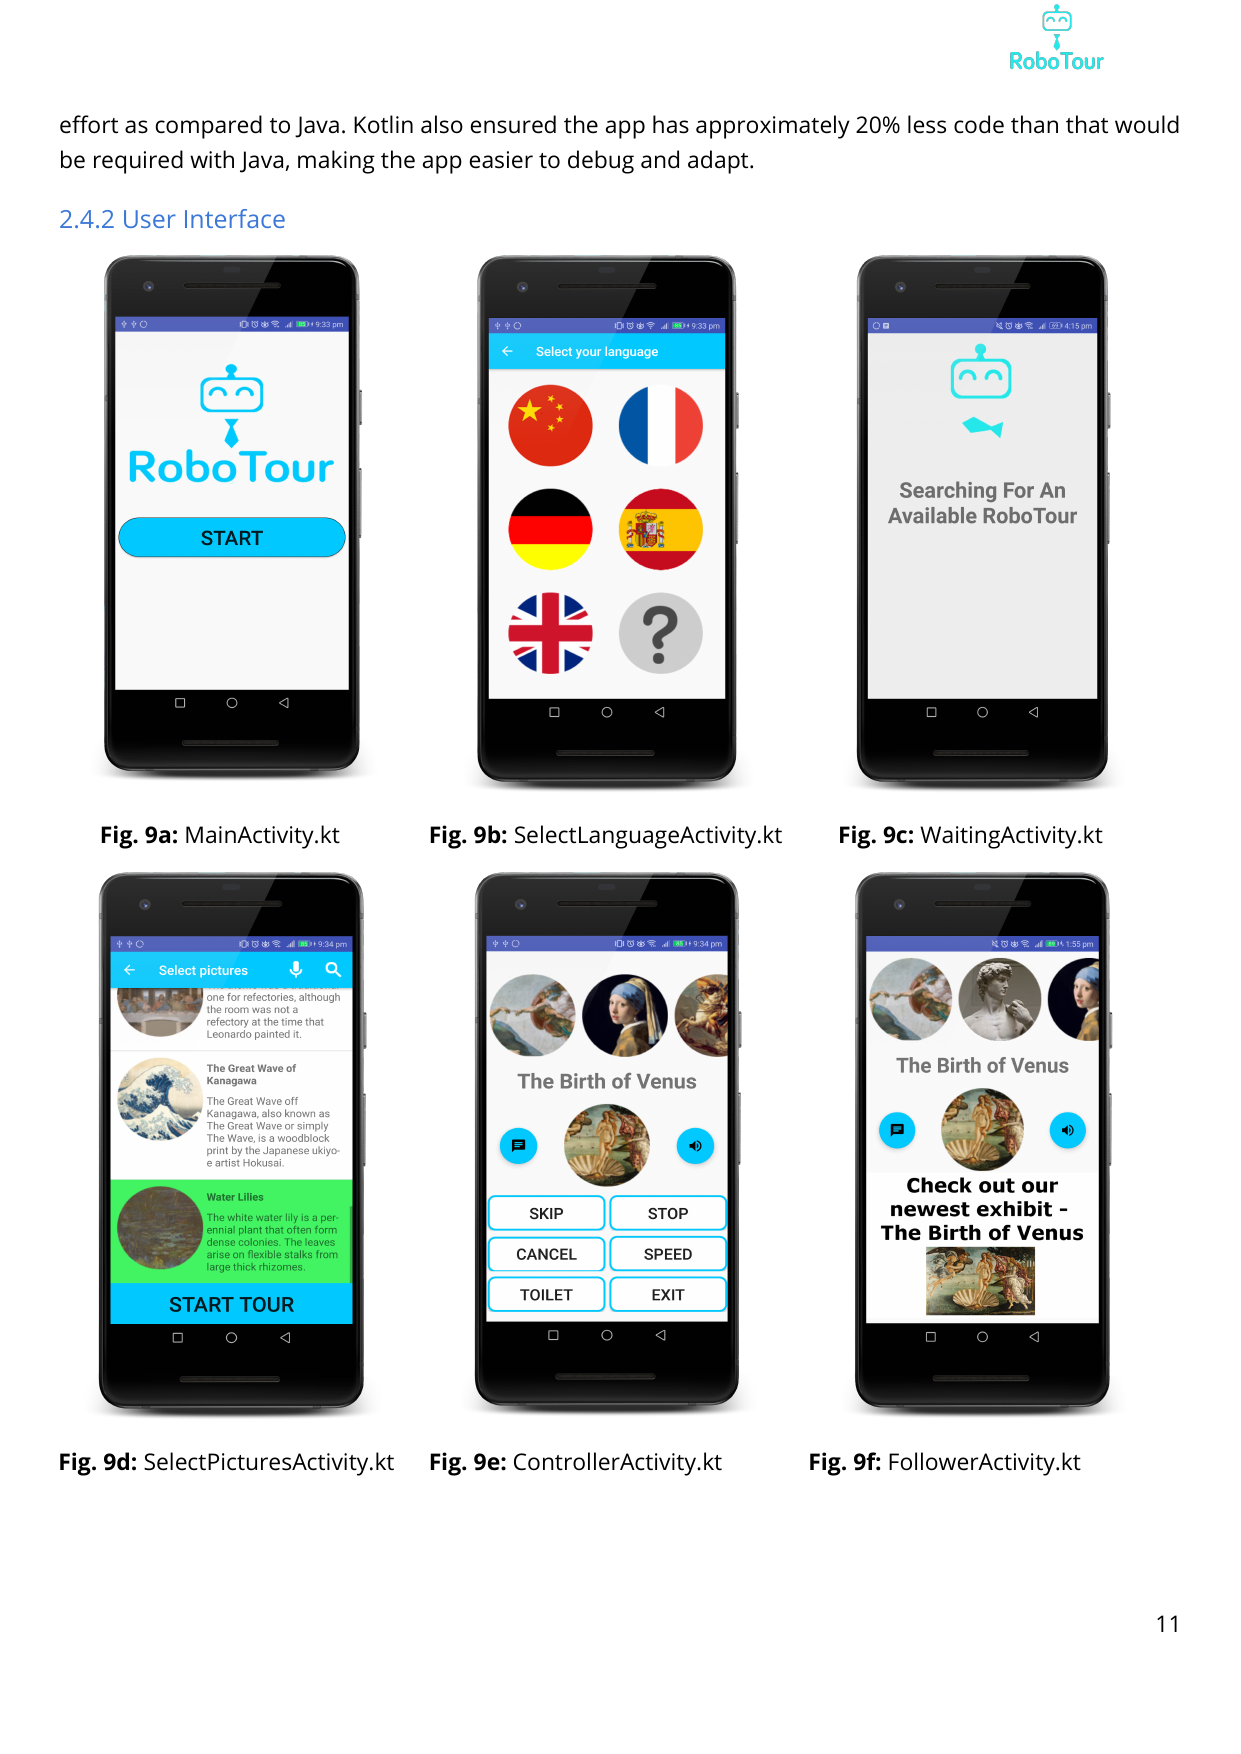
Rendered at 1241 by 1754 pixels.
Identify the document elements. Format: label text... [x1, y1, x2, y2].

picture [85, 255, 381, 782]
picture [455, 872, 761, 1417]
picture [836, 872, 1131, 1419]
table_cell Fig. 9b: SelectLanguageActivity.kt [419, 808, 797, 860]
picture [79, 872, 386, 1420]
picture [838, 255, 1129, 793]
table_cell Fig. 9c: WaitingActivity.kt [798, 808, 1169, 860]
table_cell Fig. 9a: MainActivity.kt [48, 808, 417, 860]
subtitle 2.4.2 User Interface [59, 201, 1181, 235]
table_cell [48, 861, 417, 1434]
table_cell Fig. 9e: ControllerActivity.kt [419, 1436, 797, 1488]
table_cell Fig. 9f: FollowerActivity.kt [798, 1436, 1169, 1488]
picture [458, 255, 758, 793]
table_header [419, 245, 797, 807]
picture [1008, 3, 1105, 71]
table_cell Fig. 9d: SelectPicturesActivity.kt [48, 1435, 417, 1488]
table_cell [419, 862, 797, 1434]
table_header [798, 245, 1169, 807]
table_cell [798, 862, 1169, 1434]
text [59, 108, 1181, 176]
table_header [48, 245, 417, 807]
